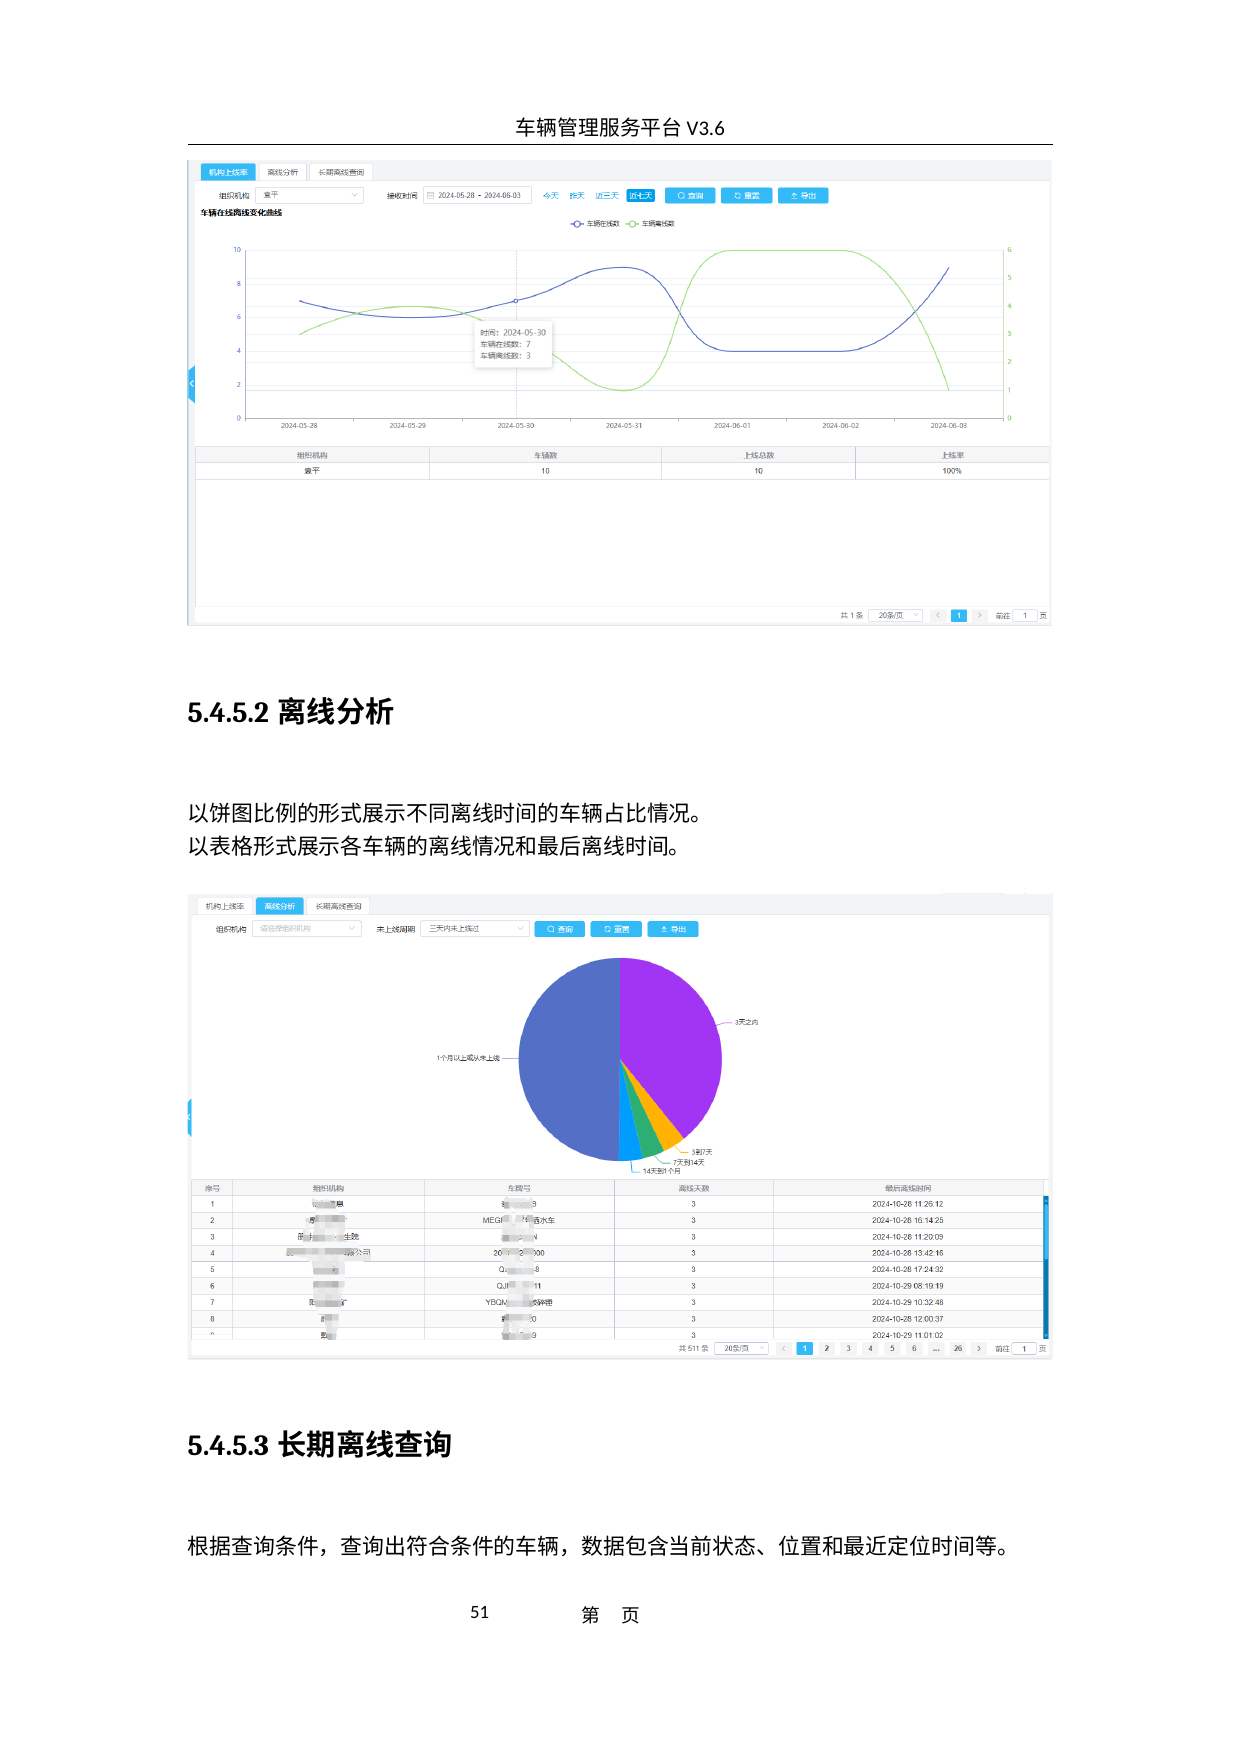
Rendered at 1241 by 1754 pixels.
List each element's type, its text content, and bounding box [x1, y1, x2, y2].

picture [187, 160, 1052, 626]
text 根据查询条件，查询出符合条件的车辆，数据包含当前状态、位置和最近定位时间等。 [187, 1529, 1053, 1561]
text 以饼图比例的形式展示不同离线时间的车辆占比情况。 [187, 796, 1053, 828]
subtitle 长期离线查询 [187, 1410, 1053, 1475]
text 以表格形式展示各车辆的离线情况和最后离线时间。 [187, 828, 1053, 861]
subtitle 离线分析 [187, 677, 1053, 742]
picture [187, 893, 1053, 1360]
